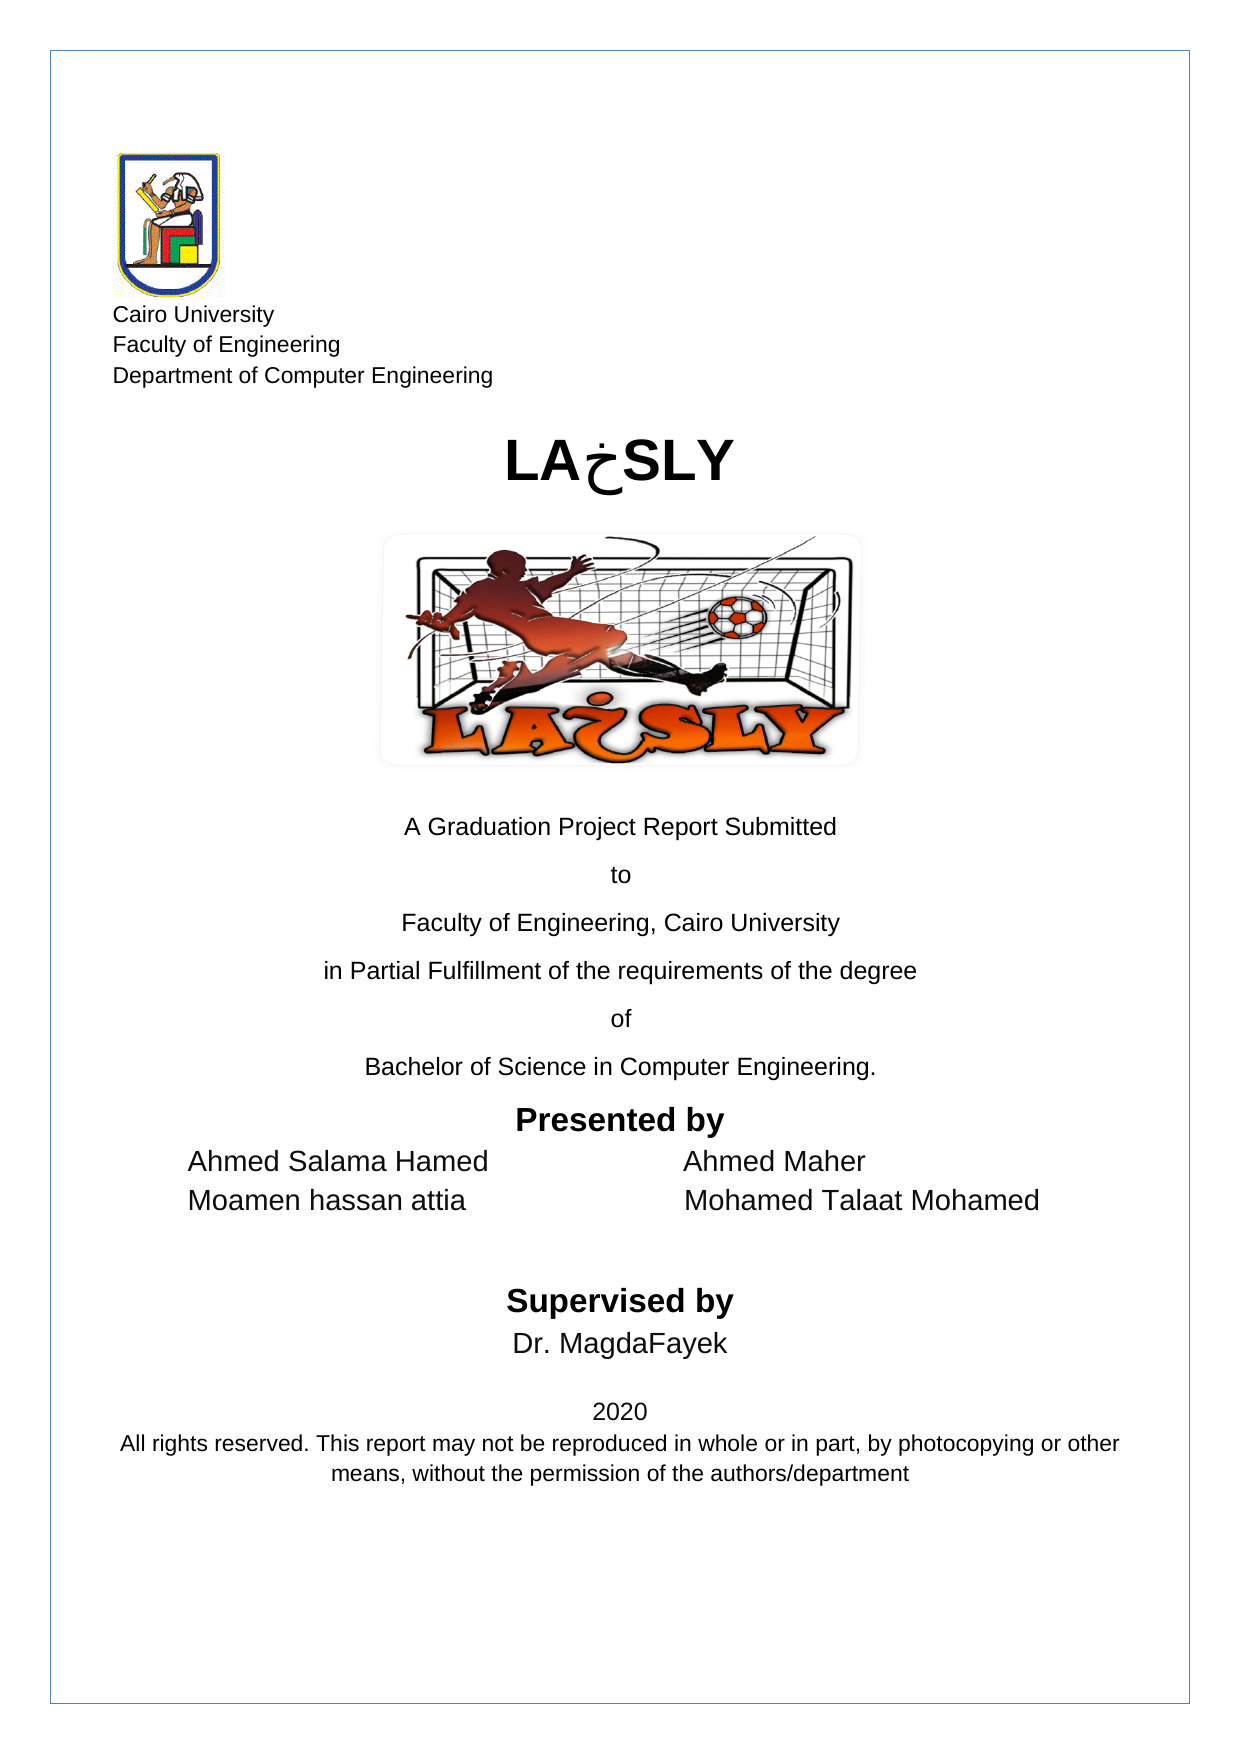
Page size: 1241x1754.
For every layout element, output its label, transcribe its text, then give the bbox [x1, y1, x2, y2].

text Dr. MagdaFayek [112, 1326, 1127, 1359]
text Ahmed Salama Hamed Ahmed Maher [112, 1144, 1127, 1177]
text Moamen hassan attia Mohamed Talaat Mohamed [112, 1182, 1127, 1216]
text Faculty of Engineering [112, 331, 1127, 358]
text Department of Computer Engineering [112, 362, 1127, 388]
text All rights reserved. This report may not be reproduced in whole or in part, by photocopying or other means, without the permission of the authors/department [112, 1430, 1127, 1487]
text in Partial Fulfillment of the requirements of the degree [192, 956, 1050, 984]
text A Graduation Project Report Submitted [192, 812, 1050, 840]
text of [192, 1004, 1050, 1032]
text Faculty of Engineering, Cairo University [192, 908, 1050, 936]
picture [112, 150, 225, 298]
text LAخSLY [112, 422, 1127, 494]
text 2020 [112, 1397, 1127, 1426]
text Presented by [112, 1100, 1127, 1138]
text to [192, 860, 1050, 888]
text Supervised by [112, 1281, 1127, 1320]
text Cairo University [112, 301, 1127, 327]
text Bachelor of Science in Computer Engineering. [192, 1052, 1050, 1081]
picture [360, 504, 879, 778]
